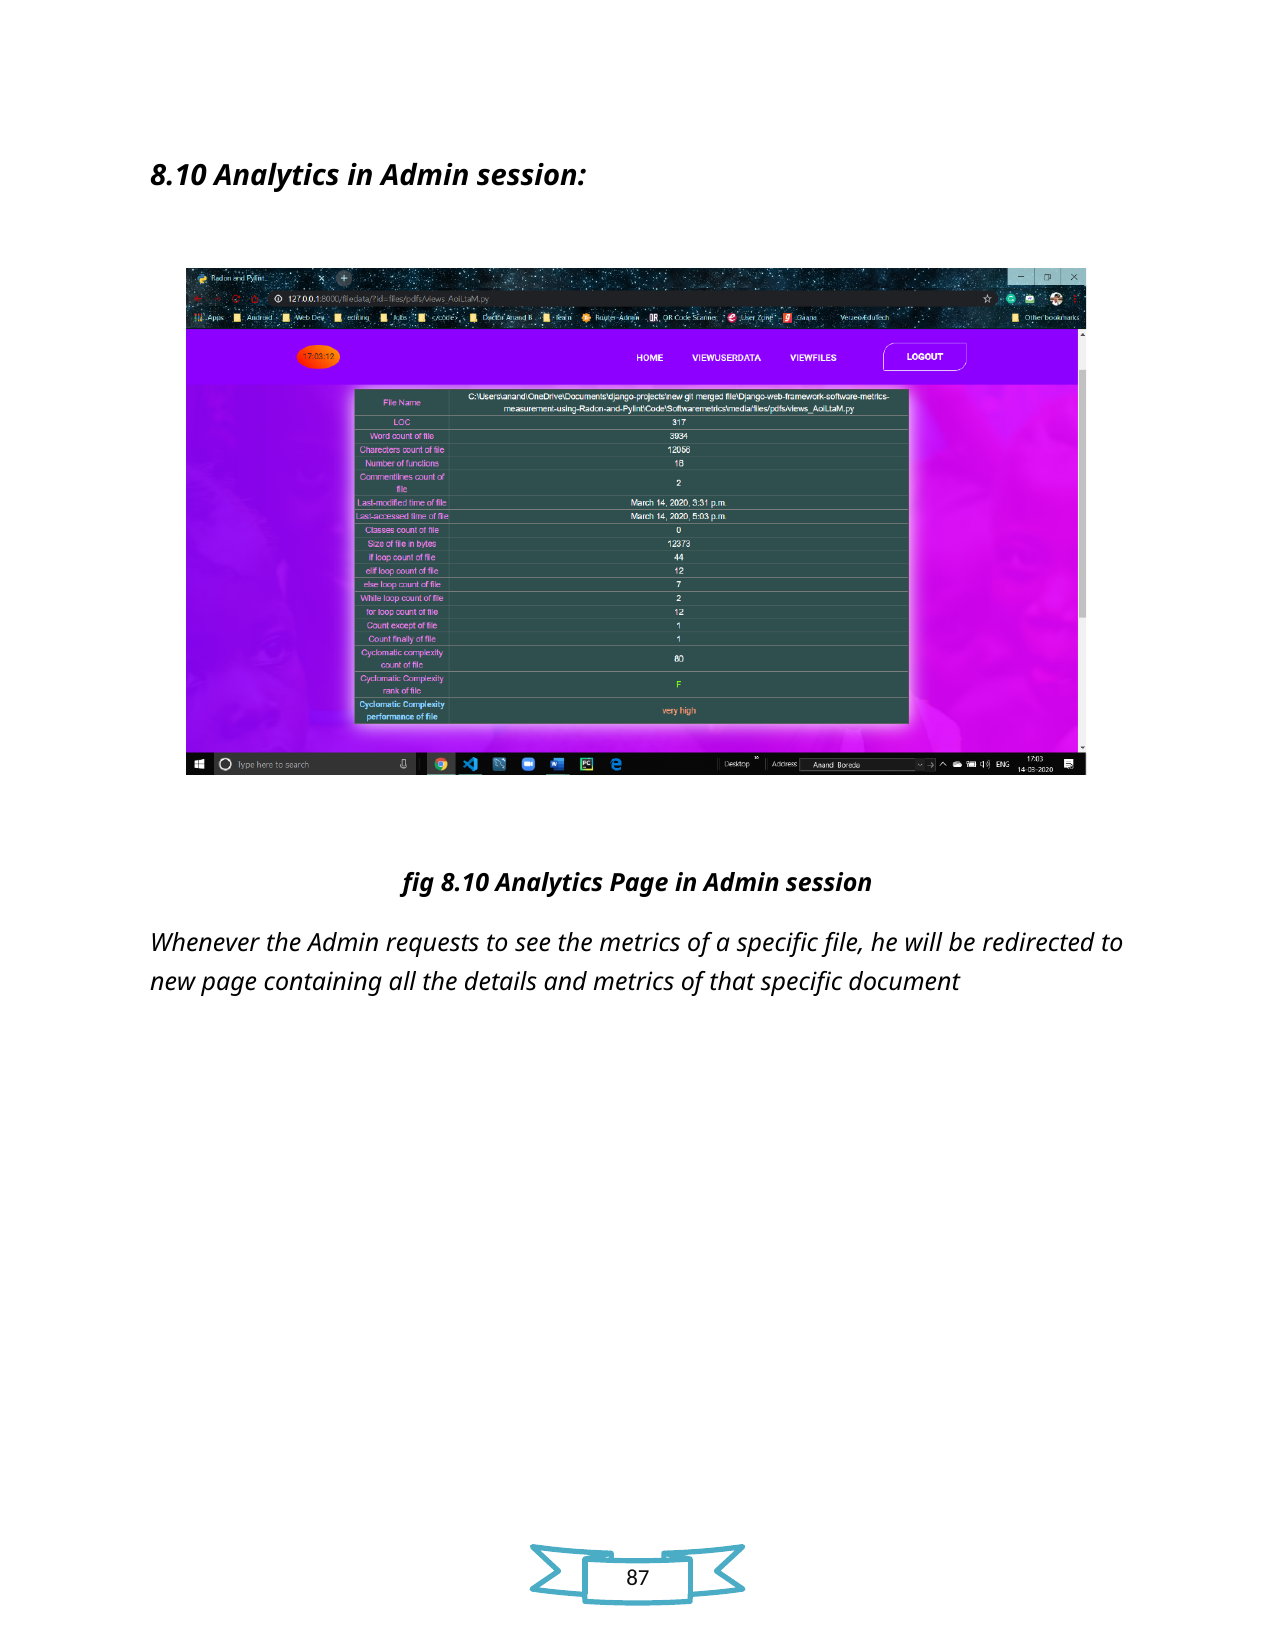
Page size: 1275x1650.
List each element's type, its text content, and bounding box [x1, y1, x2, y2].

subtitle 8.10 Analytics in Admin session: [150, 154, 1125, 194]
text fig 8.10 Analytics Page in Admin session [150, 864, 1125, 898]
picture [186, 268, 1087, 775]
text Whenever the Admin requests to see the metrics of a specific file, he will be redirected to new page containing all the details and metrics of that specific document [150, 924, 1125, 998]
